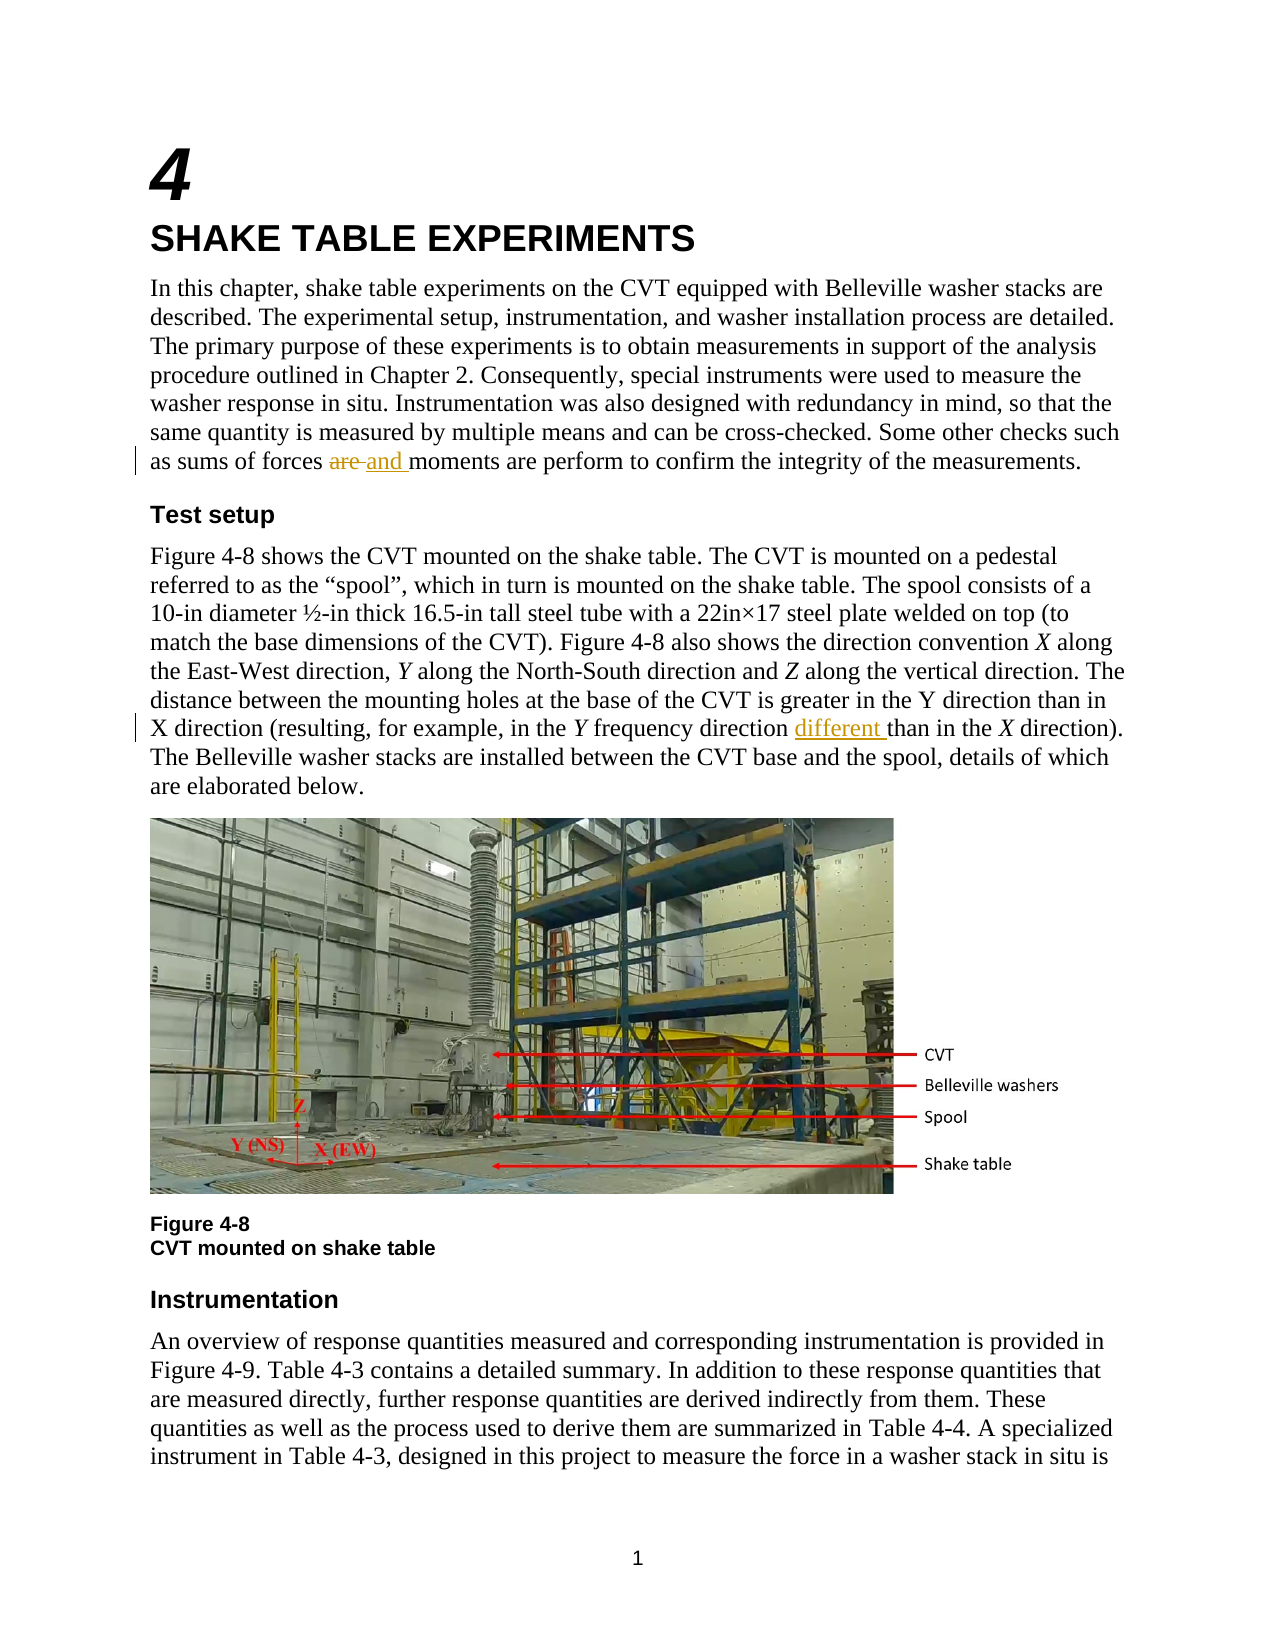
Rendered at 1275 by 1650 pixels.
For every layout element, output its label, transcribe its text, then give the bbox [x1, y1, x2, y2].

subtitle Test setup [150, 500, 1125, 528]
picture [150, 818, 1070, 1194]
subtitle Instrumentation [150, 1285, 1125, 1314]
text In this chapter, shake table experiments on the CVT equipped with Belleville washer stacks are described. The experimental setup, instrumentation, and washer installation process are detailed. The primary purpose of these experiments is to obtain measurements in support of the analysis procedure outlined in Chapter 2. Consequently, special instruments were used to measure the washer response in situ. Instrumentation was also designed with redundancy in mind, so that the same quantity is measured by multiple means and can be cross-checked. Some other checks such as sums of forces moments are perform to confirm the integrity of the measurements. [150, 273, 1125, 475]
text Figure 4-1 shows the CVT mounted on the shake table. The CVT is mounted on a pedestal referred to as the “spool”, which in turn is mounted on the shake table. The spool consists of a 10-in diameter ½-in thick 16.5-in tall steel tube with a 22in×17 steel plate welded on top (to match the base dimensions of the CVT). Figure 4-1 also shows the direction convention X along the East-West direction, Y along the North-South direction and Z along the vertical direction. The distance between the mounting holes at the base of the CVT is greater in the Y direction than in X direction (resulting, for example, in the Y frequency direction than in the X direction). The Belleville washer stacks are installed between the CVT base and the spool, details of which are elaborated below. [150, 541, 1125, 800]
subtitle Shake table experiments [150, 129, 1125, 259]
